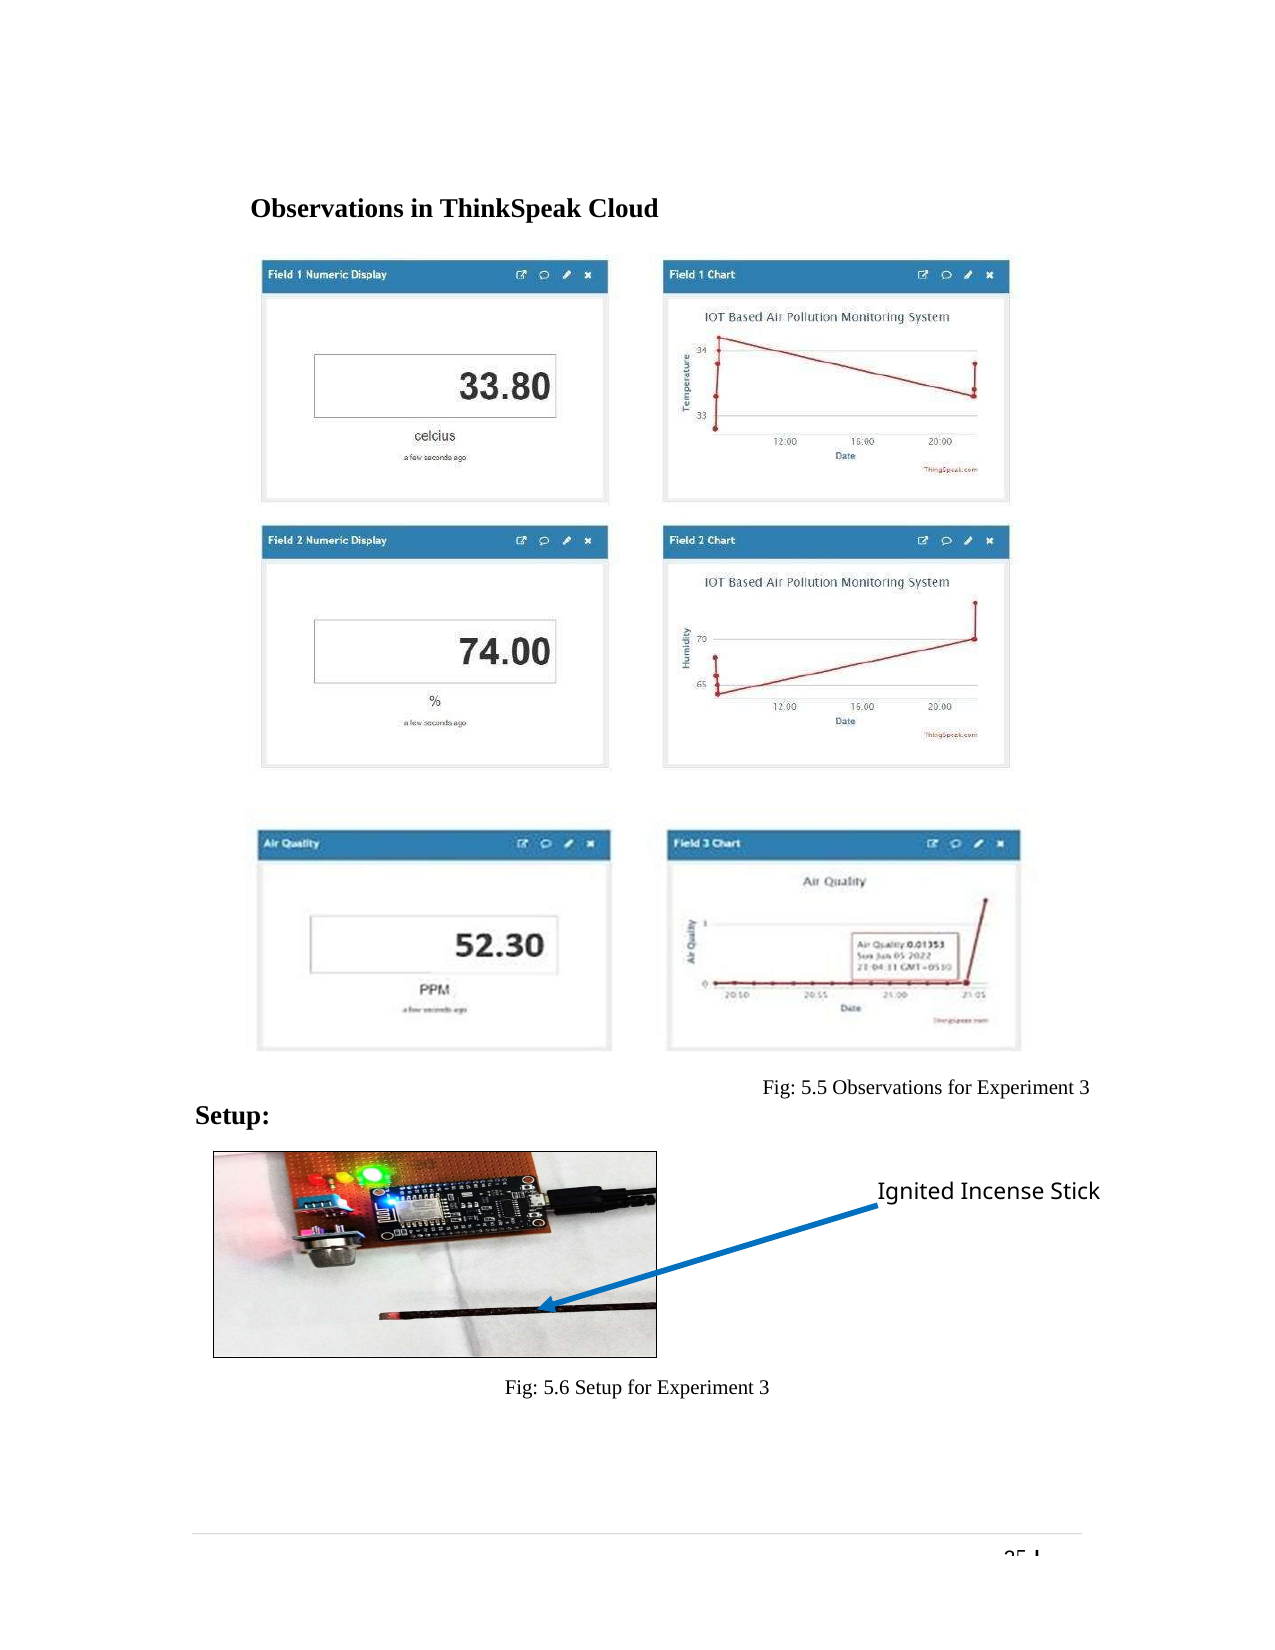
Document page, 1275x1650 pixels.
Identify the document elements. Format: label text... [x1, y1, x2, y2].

text Fig: 5.6 Setup for Experiment 3 [197, 1375, 1077, 1399]
picture [247, 254, 1021, 771]
subtitle Observations in ThinkSpeak Cloud [195, 192, 1137, 223]
picture [214, 1152, 656, 1357]
text Fig: 5.5 Observations for Experiment 3 [762, 1075, 1137, 1099]
picture [241, 808, 1038, 1052]
text Setup: [195, 1099, 570, 1130]
